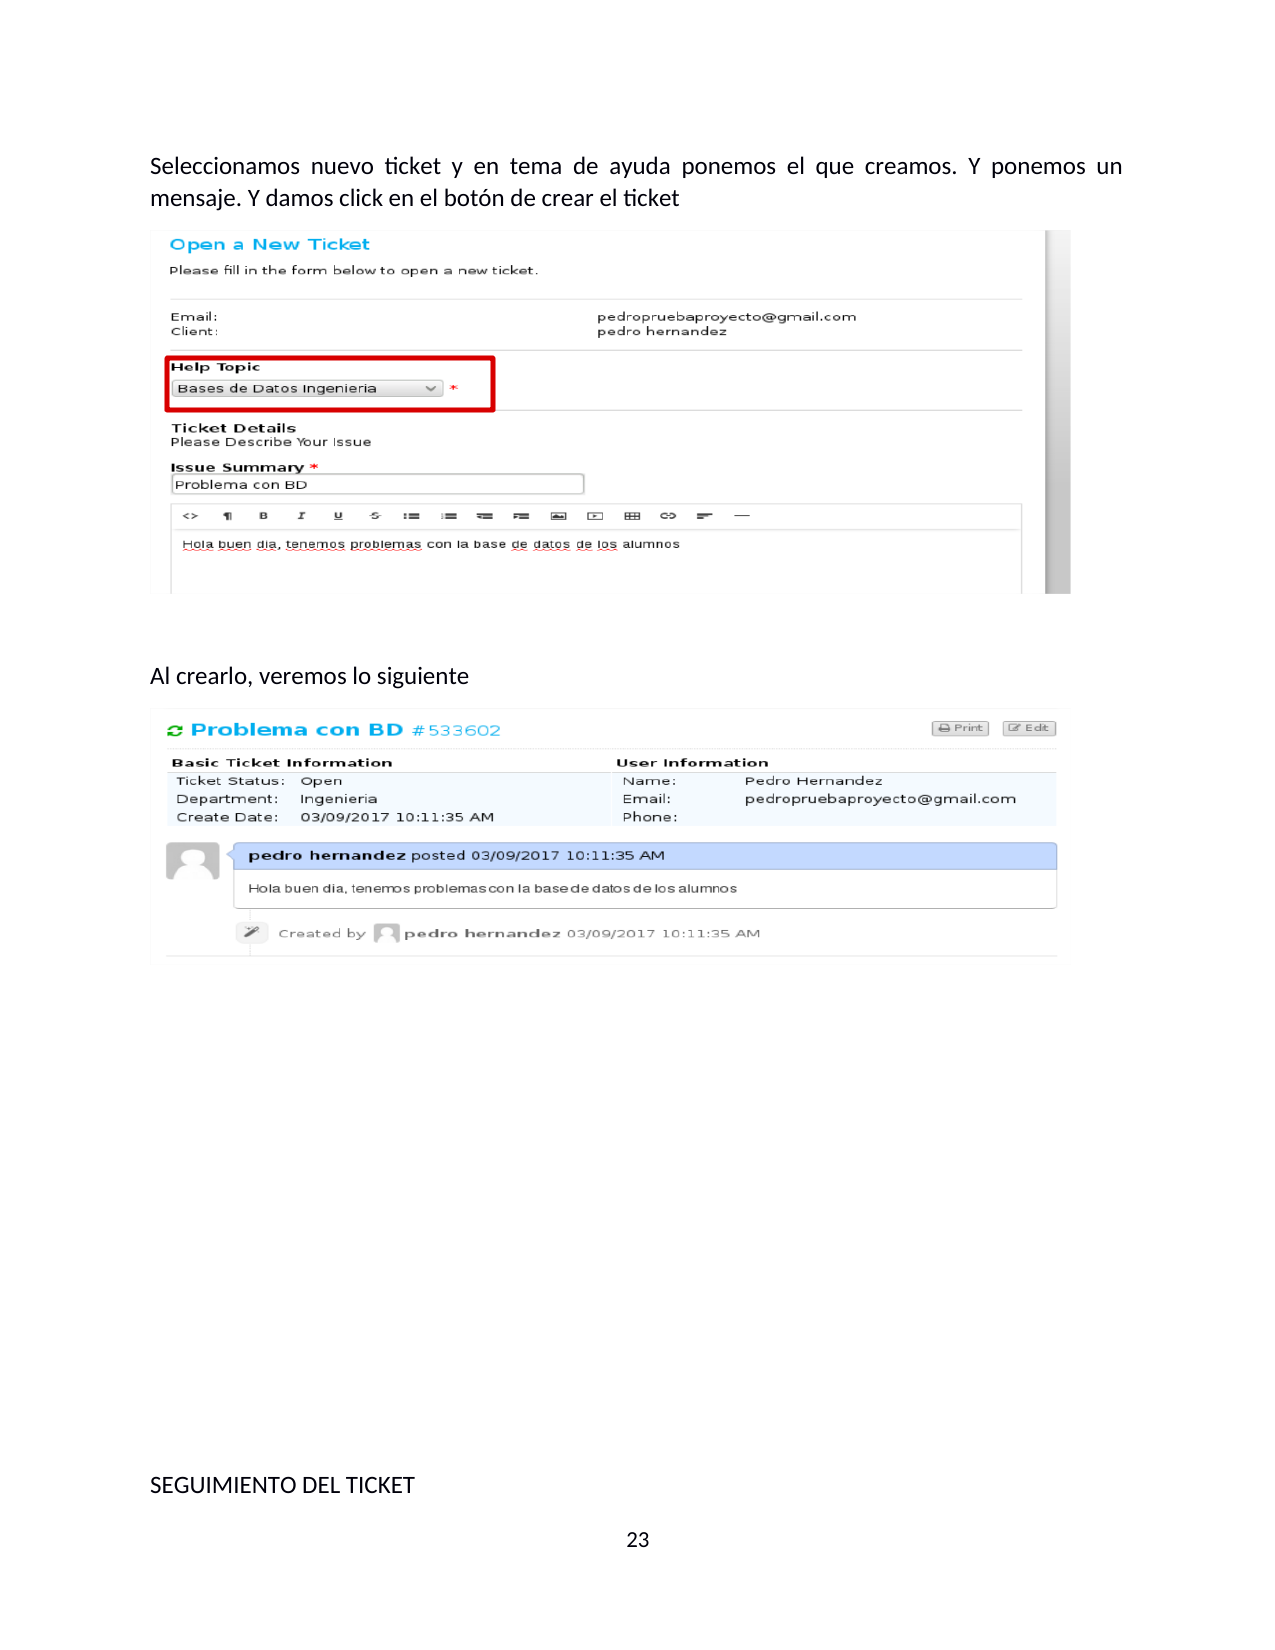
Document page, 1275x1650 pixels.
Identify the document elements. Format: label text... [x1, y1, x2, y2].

picture [150, 230, 1071, 594]
text Seleccionamos nuevo ticket y en tema de ayuda ponemos el que creamos. Y ponemos un mensaje. Y damos click en el botón de crear el ticket [150, 150, 1125, 212]
text Al crearlo, veremos lo siguiente [150, 660, 1125, 690]
text SEGUIMIENTO DEL TICKET [150, 1469, 1125, 1499]
picture [150, 708, 1071, 965]
